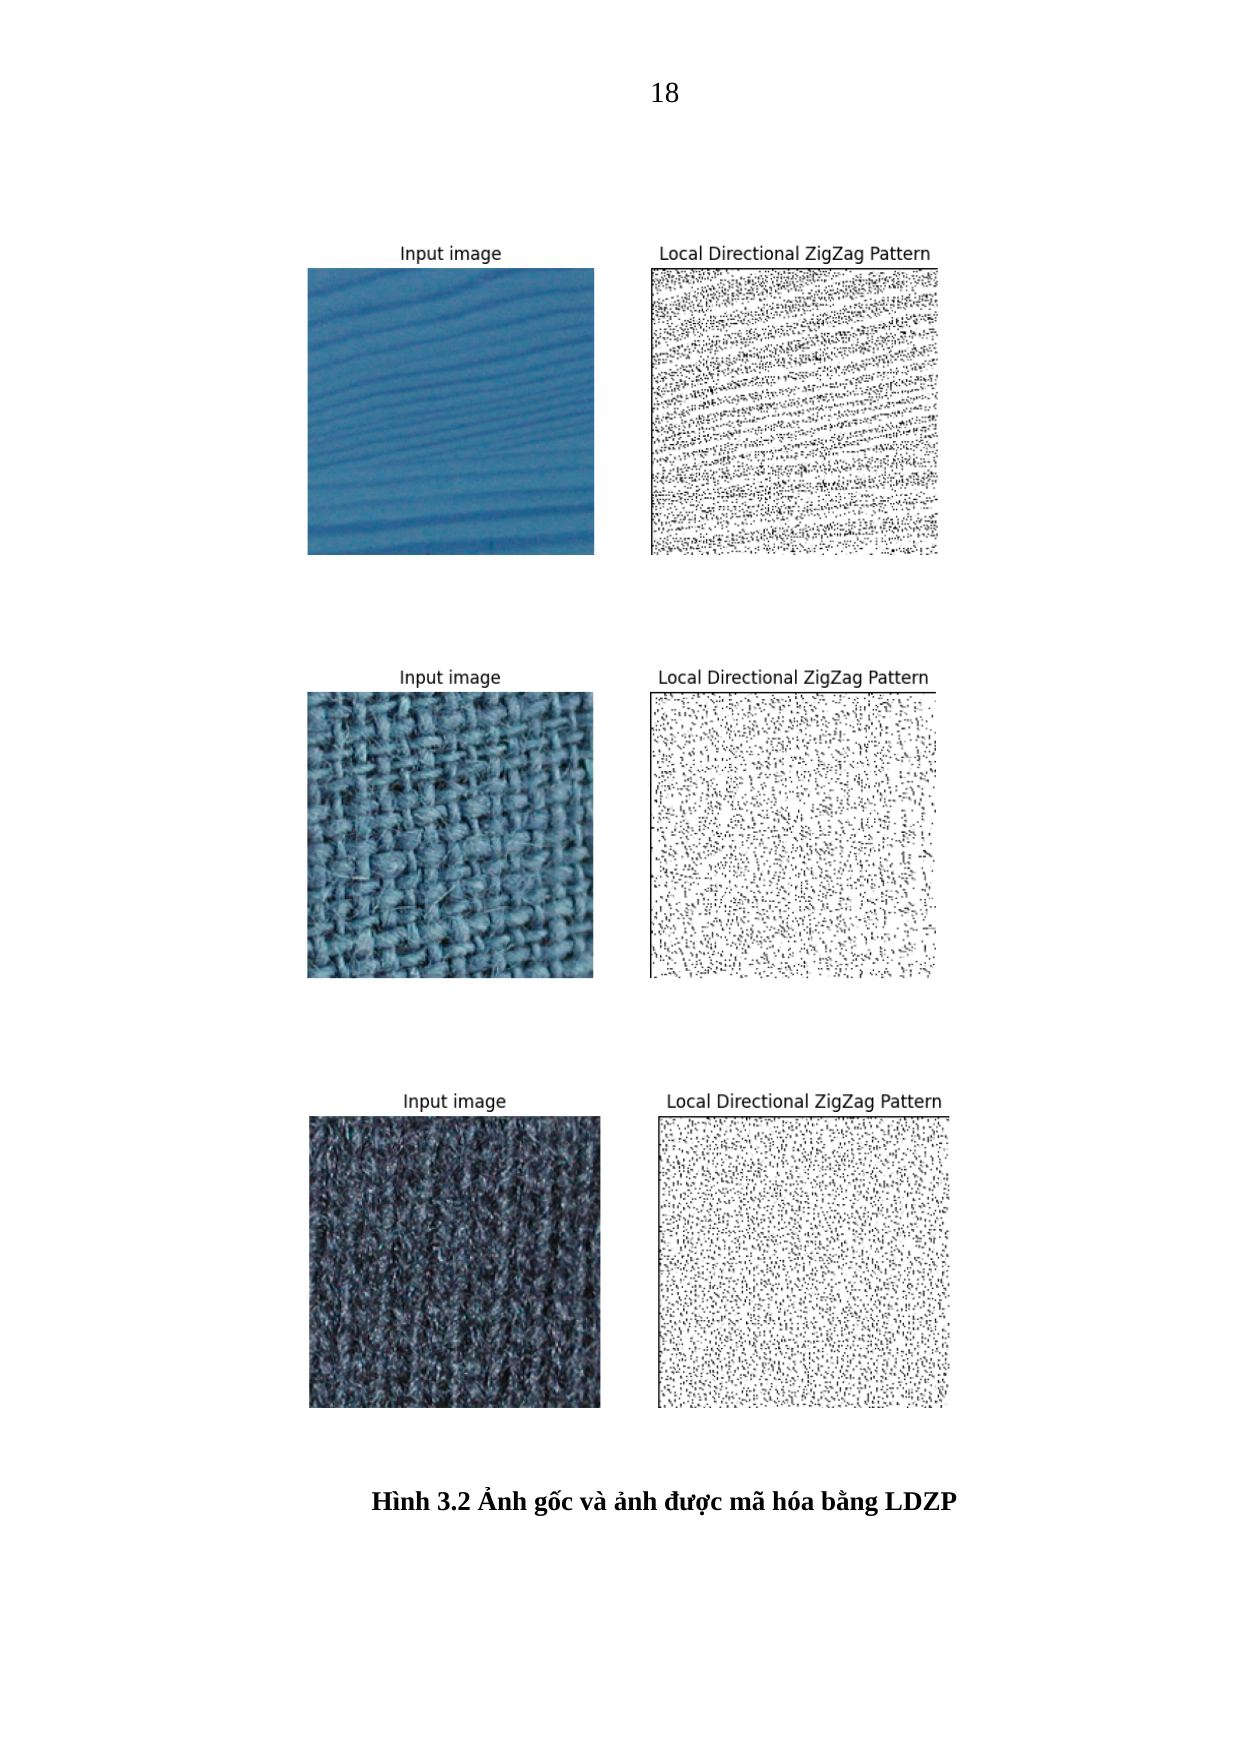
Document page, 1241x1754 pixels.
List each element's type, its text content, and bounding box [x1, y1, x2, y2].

text Hình 3.2 Ảnh gốc và ảnh được mã hóa bằng LDZP [207, 1485, 1122, 1516]
picture [206, 1054, 1032, 1467]
picture [206, 206, 1018, 613]
picture [206, 630, 1017, 1036]
